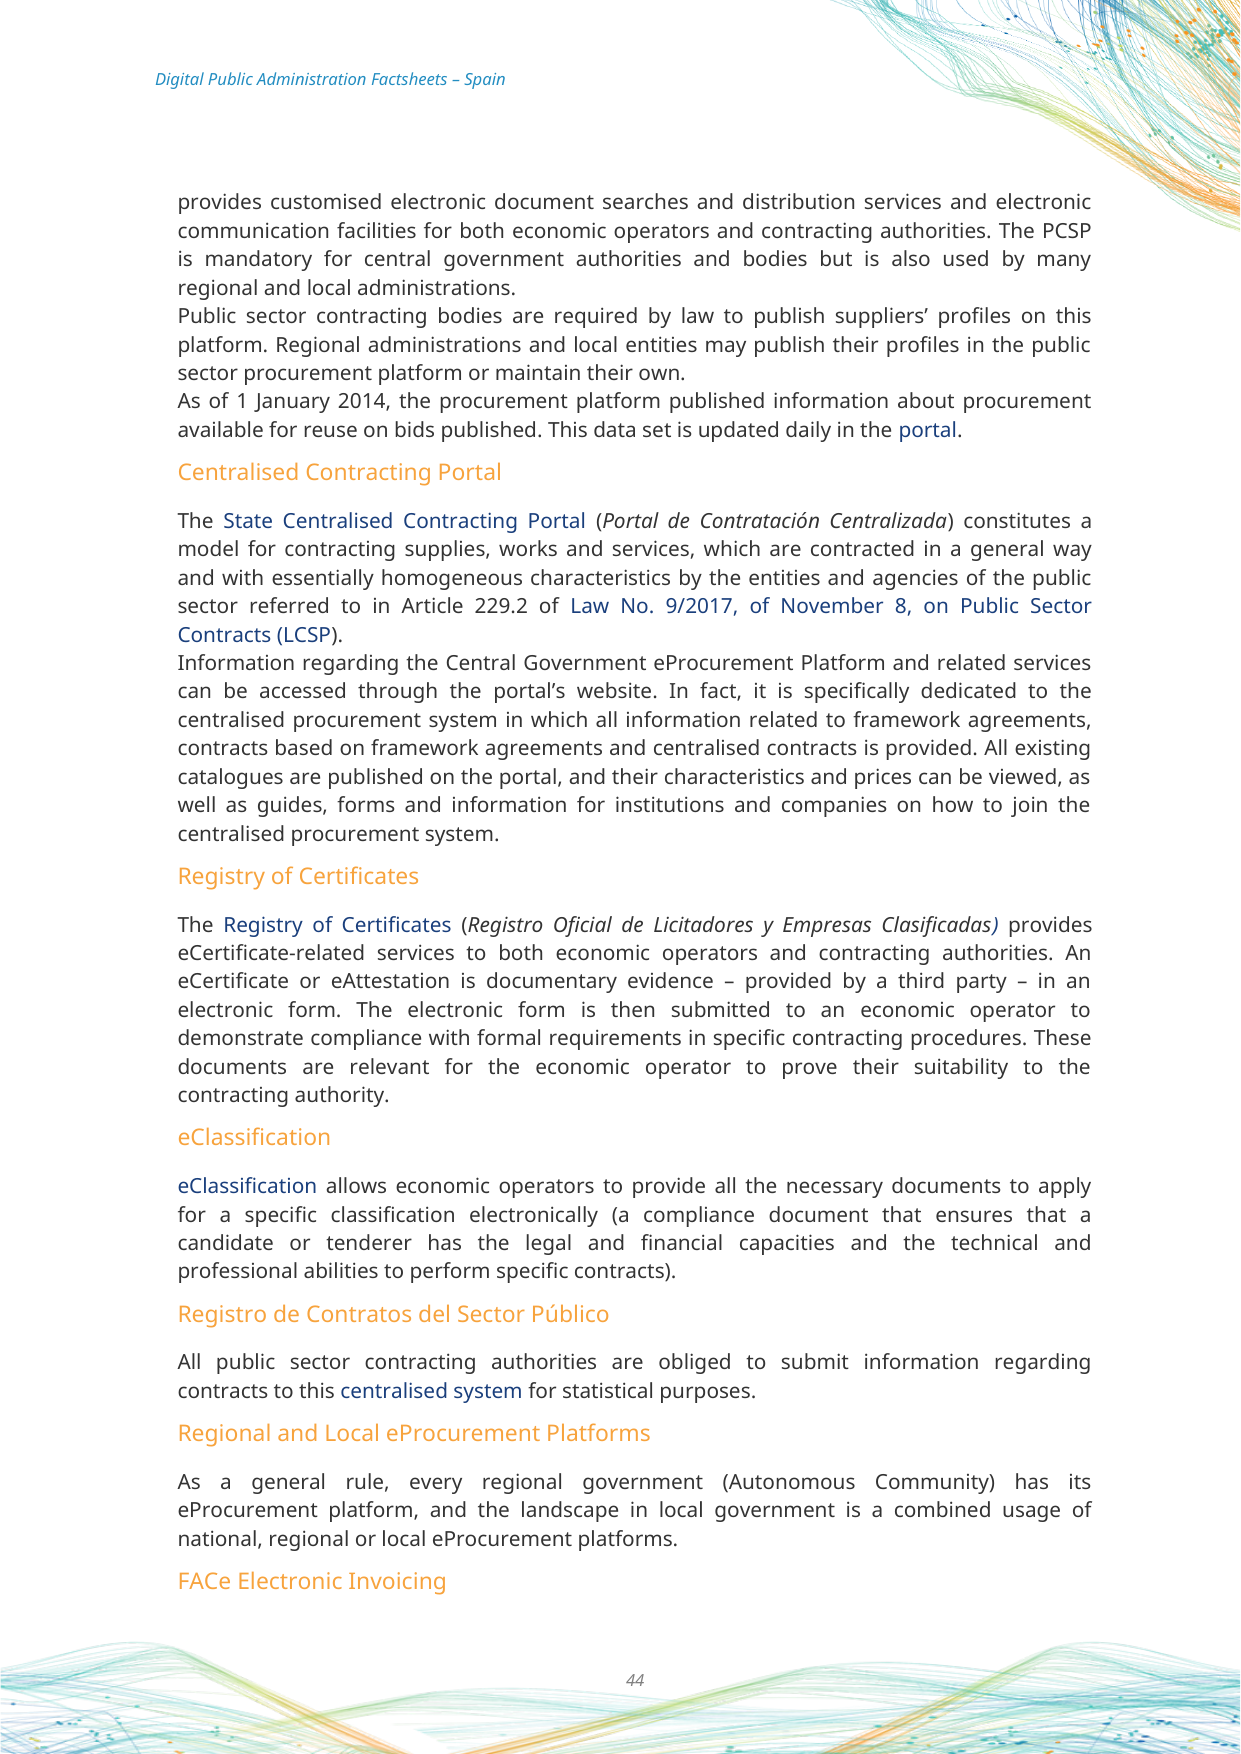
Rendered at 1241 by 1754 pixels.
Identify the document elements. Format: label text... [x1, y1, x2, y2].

picture [0, 1617, 1241, 1754]
subtitle Centralised Contracting Portal [177, 456, 1092, 487]
text eClassification allows economic operators to provide all the necessary documents to apply for a specific classification electronically (a compliance document that ensures that a candidate or tenderer has the legal and financial capacities and the technical and professional abilities to perform specific contracts). [177, 1171, 1092, 1285]
subtitle Registry of Certificates [177, 860, 1092, 891]
subtitle eClassification [177, 1121, 1092, 1152]
text As a general rule, every regional government (Autonomous Community) has its eProcurement platform, and the landscape in local government is a combined usage of national, regional or local eProcurement platforms. [177, 1467, 1092, 1552]
subtitle FACe Electronic Invoicing [177, 1565, 1092, 1596]
text As of 1 January 2014, the procurement platform published information about procurement available for reuse on bids published. This data set is updated daily in the portal. [177, 387, 1092, 443]
picture [817, 0, 1241, 250]
subtitle Registro de Contratos del Sector Público [177, 1297, 1092, 1329]
subtitle Regional and Local eProcurement Platforms [177, 1417, 1092, 1448]
text The Registry of Certificates (Registro Oficial de Licitadores y Empresas Clasificadas) provides eCertificate-related services to both economic operators and contracting authorities. An eCertificate or eAttestation is documentary evidence – provided by a third party – in an electronic form. The electronic form is then submitted to an economic operator to demonstrate compliance with formal requirements in specific contracting procedures. These documents are relevant for the economic operator to prove their suitability to the contracting authority. [177, 910, 1092, 1109]
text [177, 187, 1092, 301]
text Information regarding the Central Government eProcurement Platform and related services can be accessed through the portal’s website. In fact, it is specifically dedicated to the centralised procurement system in which all information related to framework agreements, contracts based on framework agreements and centralised contracts is provided. All existing catalogues are published on the portal, and their characteristics and prices can be viewed, as well as guides, forms and information for institutions and companies on how to join the centralised procurement system. [177, 648, 1092, 847]
text The State Centralised Contracting Portal (Portal de Contratación Centralizada) constitutes a model for contracting supplies, works and services, which are contracted in a general way and with essentially homogeneous characteristics by the entities and agencies of the public sector referred to in Article 229.2 of Law No. 9/2017, of November 8, on Public Sector Contracts (LCSP). [177, 506, 1092, 648]
text All public sector contracting authorities are obliged to submit information regarding contracts to this centralised system for statistical purposes. [177, 1347, 1092, 1404]
text Public sector contracting bodies are required by law to publish suppliers’ profiles on this platform. Regional administrations and local entities may publish their profiles in the public sector procurement platform or maintain their own. [177, 301, 1092, 387]
